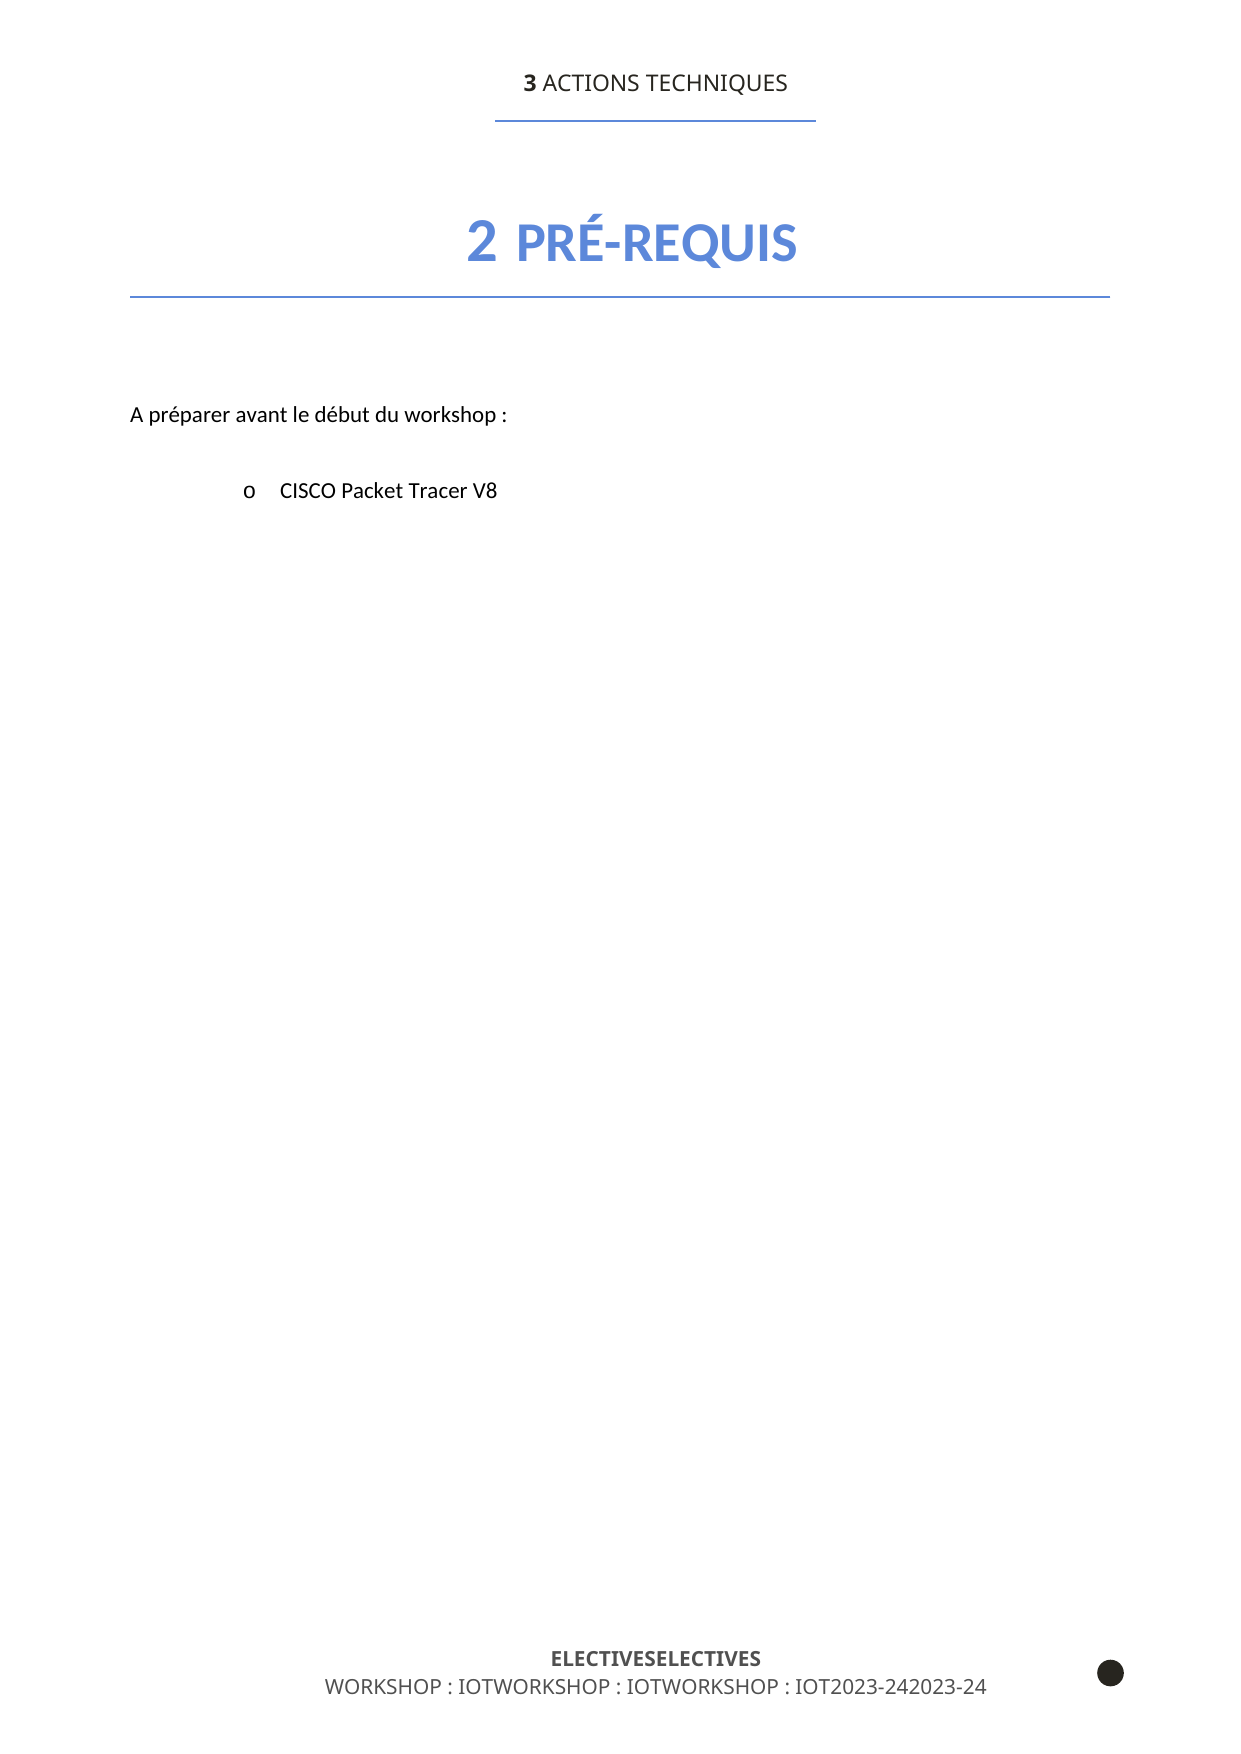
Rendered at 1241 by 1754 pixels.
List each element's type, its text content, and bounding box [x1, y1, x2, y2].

text A préparer avant le début du workshop : [130, 402, 1110, 428]
subtitle Pré-Requis [130, 207, 1110, 296]
list CISCO Packet Tracer V8 [242, 478, 1110, 504]
